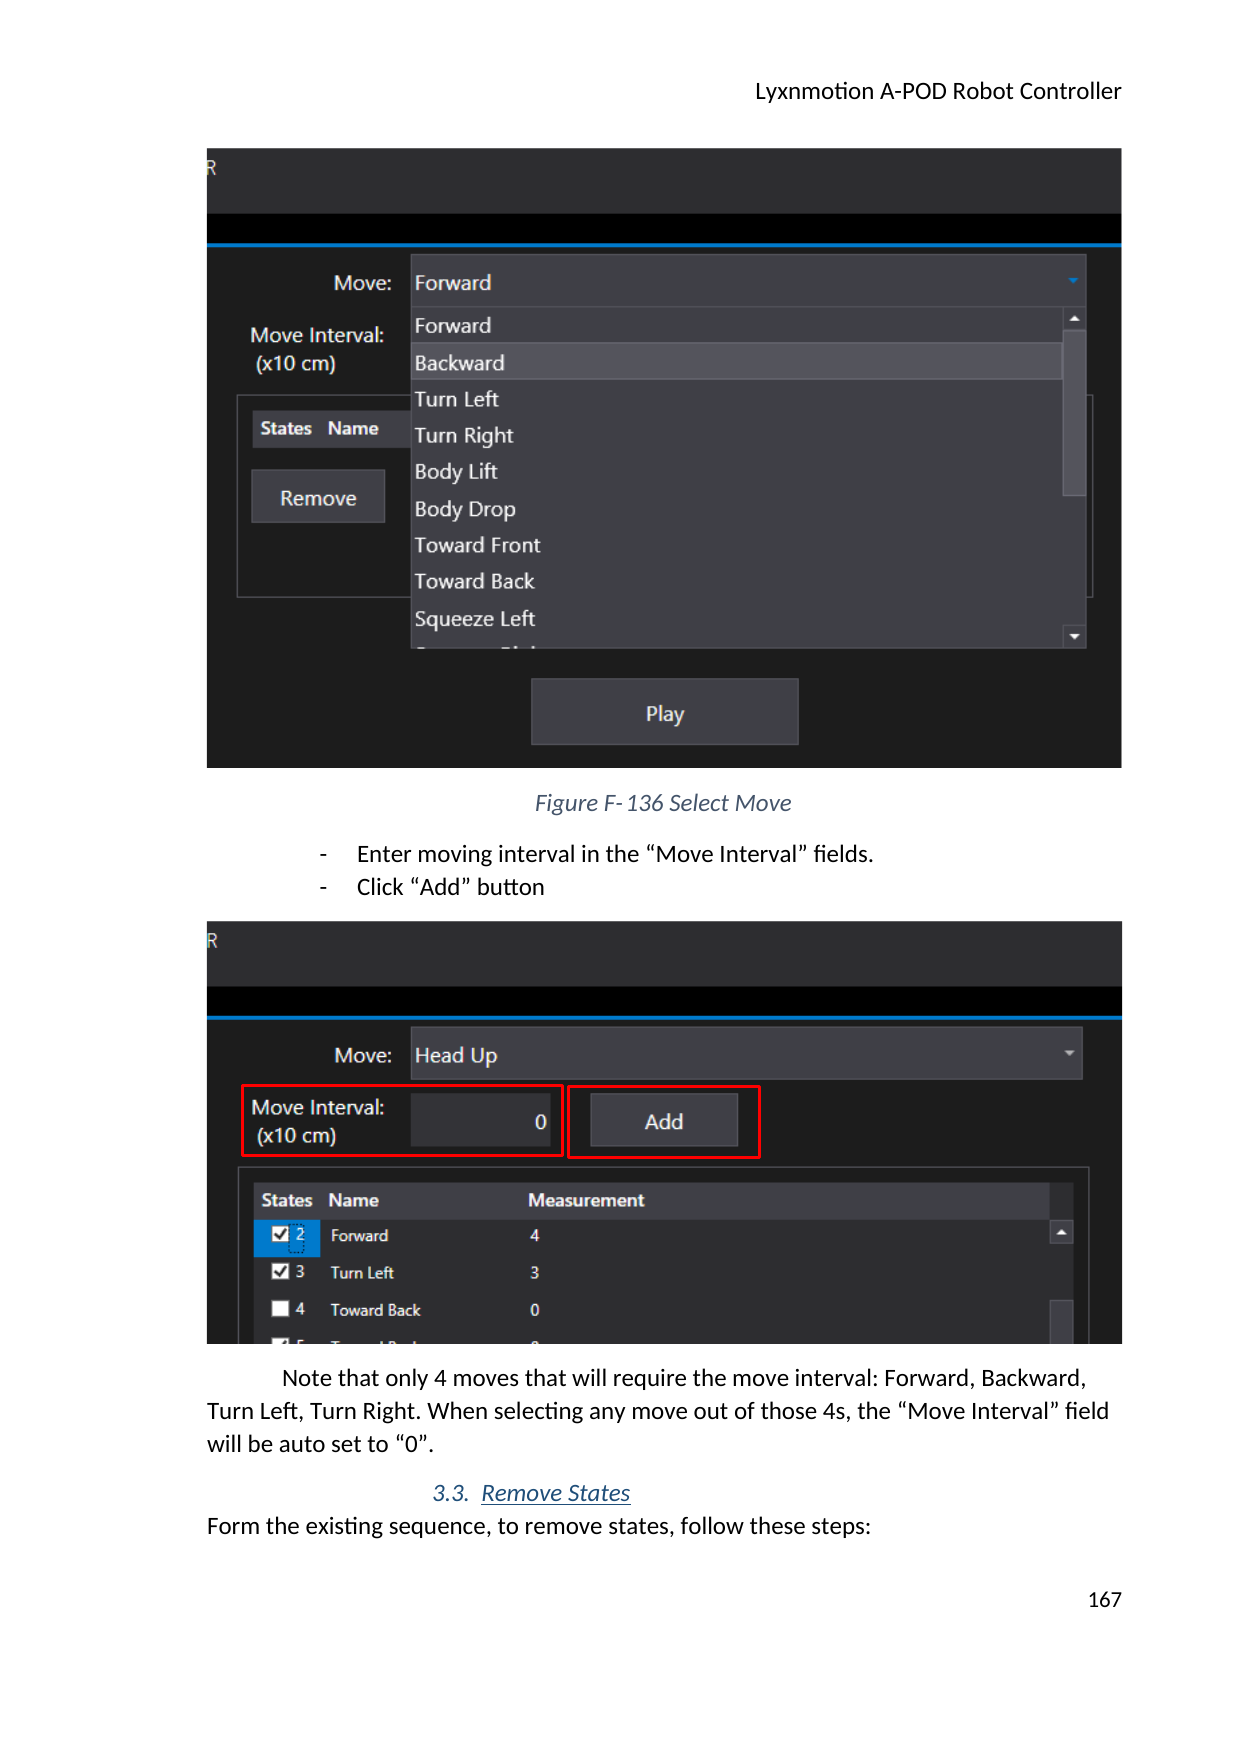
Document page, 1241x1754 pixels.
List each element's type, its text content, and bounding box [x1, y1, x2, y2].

picture [206, 920, 1123, 1344]
list Enter moving interval in the “Move Interval” fields. [319, 838, 1122, 869]
text Form the existing sequence, to remove states, follow these steps: [207, 1511, 1122, 1541]
picture [206, 147, 1123, 768]
text Note that only 4 moves that will require the move interval: Forward, Backward, Turn Left, Turn Right. When selecting any move out of those 4s, the “Move Interval” field will be auto set to “0”. [207, 1362, 1122, 1458]
list Click “Add” button [319, 871, 1122, 902]
subtitle Remove States [432, 1478, 1122, 1508]
